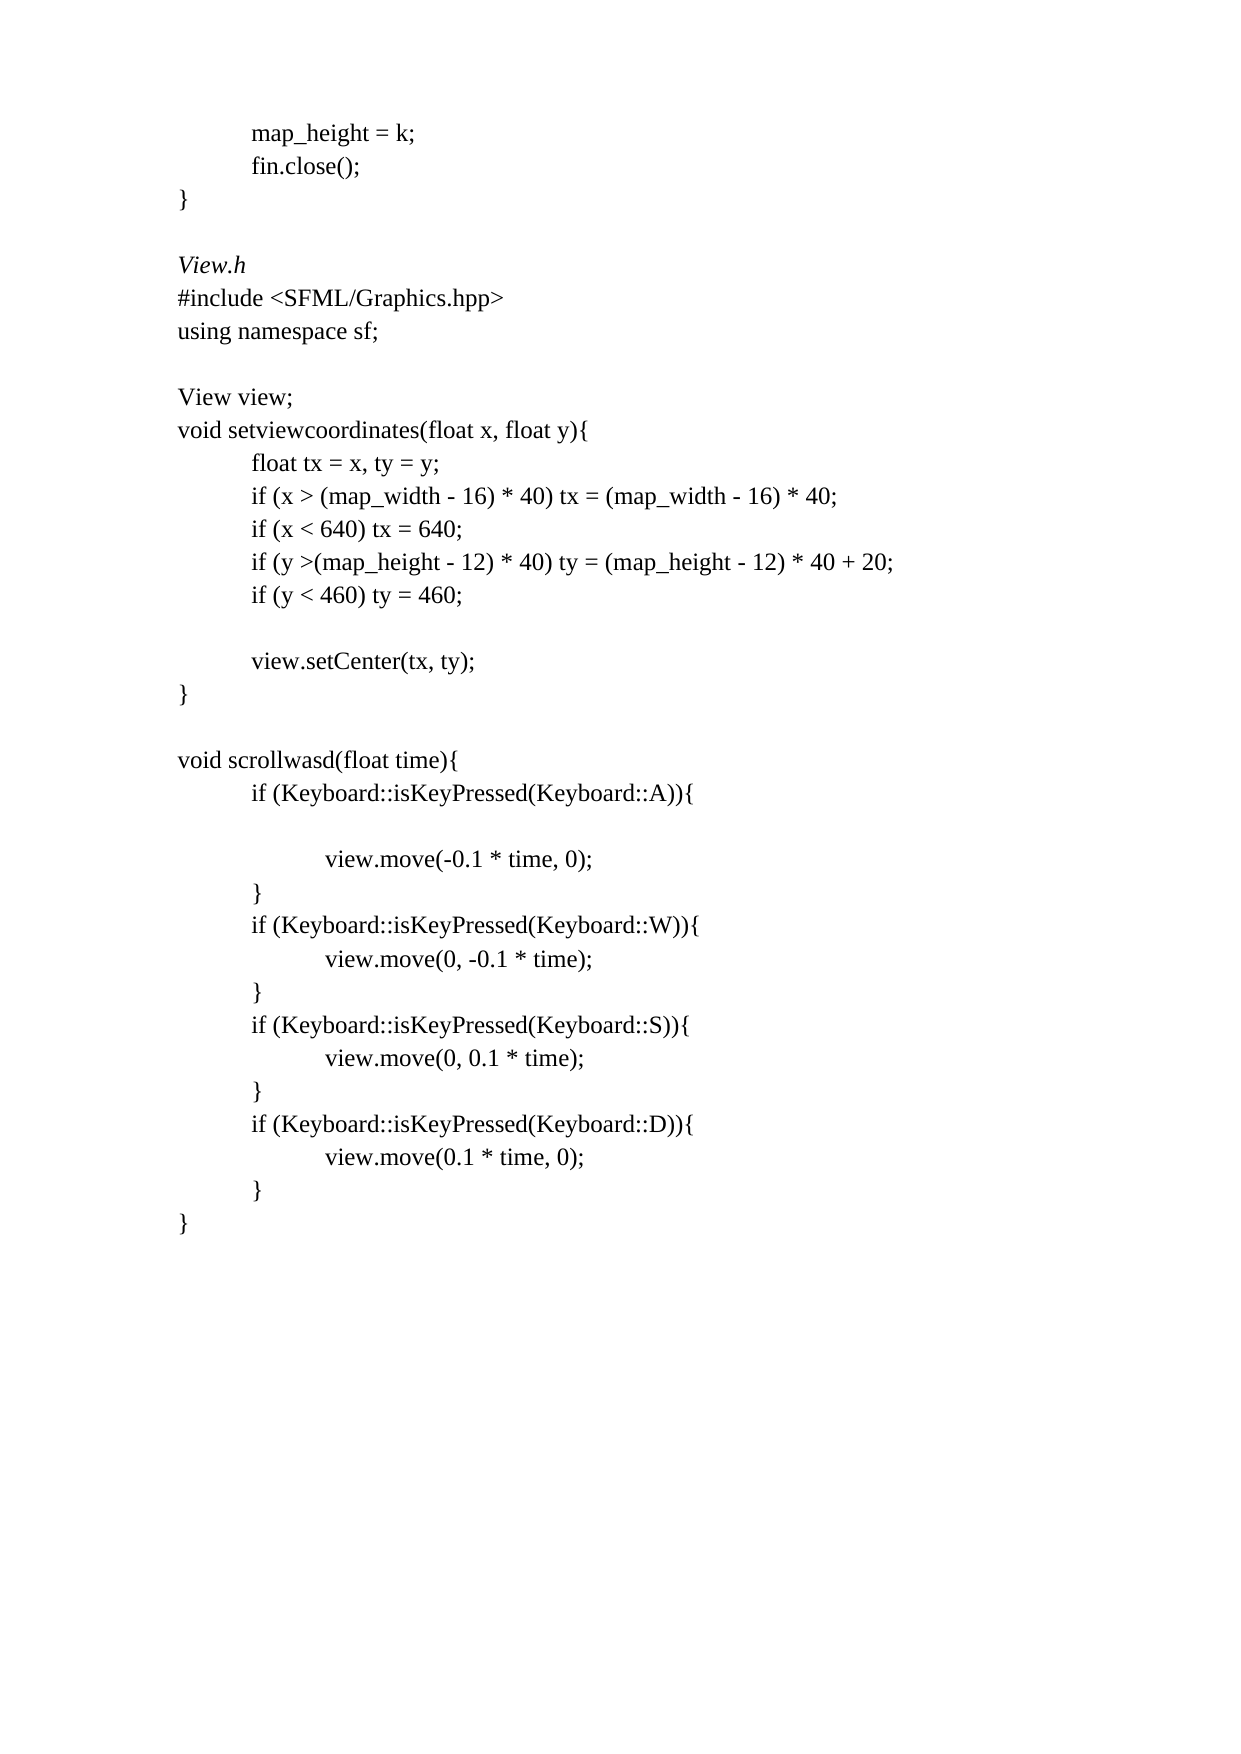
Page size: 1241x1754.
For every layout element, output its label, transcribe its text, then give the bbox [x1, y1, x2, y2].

text if (x > (map_width - 16) * 40) tx = (map_width - 16) * 40; [177, 481, 1137, 510]
text void setviewcoordinates(float x, float y){ [177, 415, 1137, 444]
text if (y < 460) ty = 460; [177, 580, 1137, 609]
text view.move(-0.1 * time, 0); [177, 844, 1137, 873]
text if (Keyboard::isKeyPressed(Keyboard::W)){ [177, 911, 1137, 939]
text void scrollwasd(float time){ [177, 746, 1137, 774]
text if (Keyboard::isKeyPressed(Keyboard::S)){ [177, 1010, 1137, 1038]
text } [177, 184, 1137, 213]
text View view; [177, 382, 1137, 411]
text } [177, 1076, 1137, 1104]
text using namespace sf; [177, 316, 1137, 345]
text } [177, 878, 1137, 906]
text if (x < 640) tx = 640; [177, 514, 1137, 543]
text if (Keyboard::isKeyPressed(Keyboard::A)){ [177, 778, 1137, 807]
text } [177, 1175, 1137, 1203]
text map_height = k; [177, 118, 1137, 147]
text view.move(0, 0.1 * time); [177, 1043, 1137, 1071]
text view.move(0, -0.1 * time); [177, 944, 1137, 972]
text if (Keyboard::isKeyPressed(Keyboard::D)){ [177, 1109, 1137, 1137]
text } [177, 977, 1137, 1005]
text view.setCenter(tx, ty); [177, 646, 1137, 675]
text fin.close(); [177, 151, 1137, 180]
text View.h [177, 250, 1137, 279]
text } [177, 679, 1137, 708]
text if (y >(map_height - 12) * 40) ty = (map_height - 12) * 40 + 20; [177, 547, 1137, 576]
text #include <SFML/Graphics.hpp> [177, 283, 1137, 312]
text view.move(0.1 * time, 0); [177, 1142, 1137, 1171]
text float tx = x, ty = y; [177, 448, 1137, 477]
text } [177, 1208, 1137, 1237]
